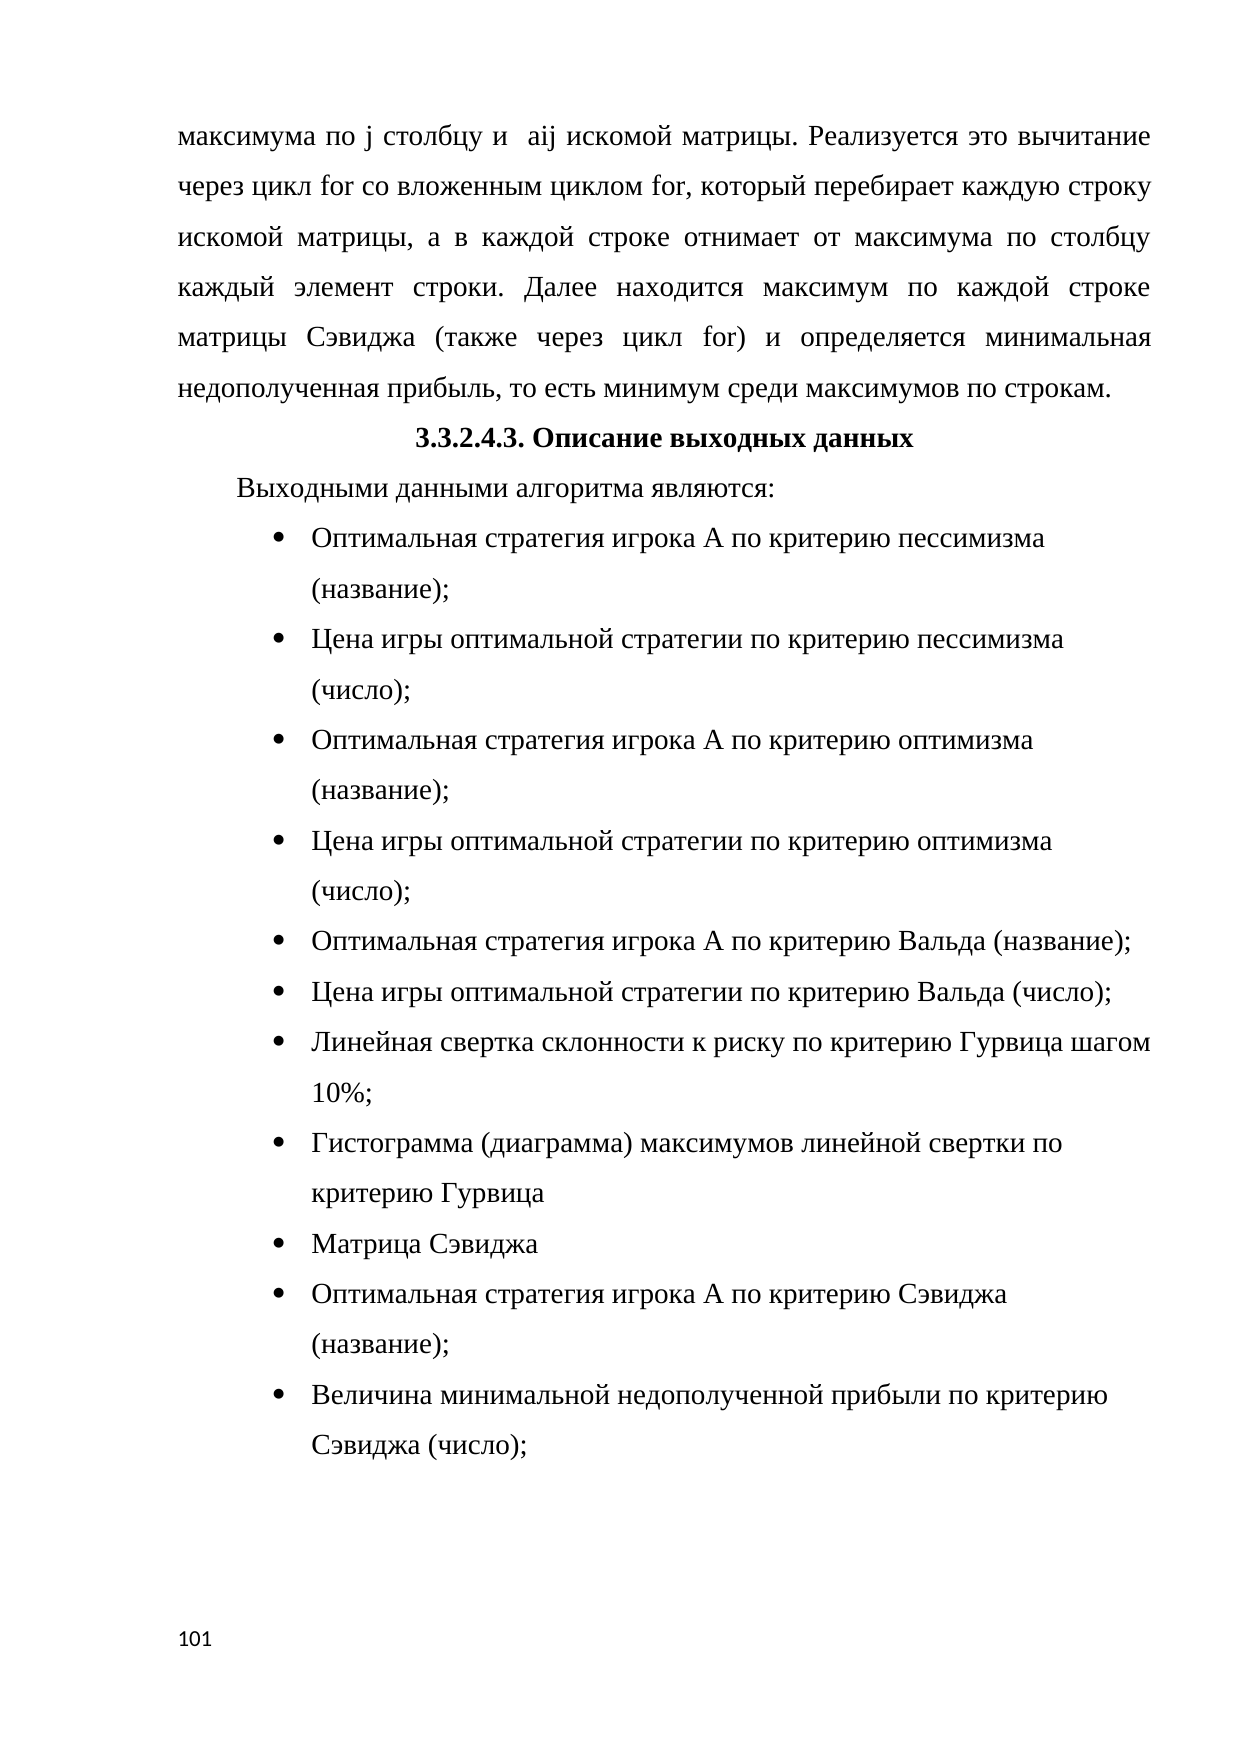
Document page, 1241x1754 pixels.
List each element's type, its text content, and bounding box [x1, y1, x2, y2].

list Матрица Сэвиджа [274, 1226, 1152, 1259]
list Оптимальная стратегия игрока А по критерию Вальда (название); [274, 923, 1152, 957]
list Цена игры оптимальной стратегии по критерию оптимизма (число); [274, 823, 1152, 907]
text Выходными данными алгоритма являются: [177, 470, 1152, 504]
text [177, 118, 1152, 403]
list Цена игры оптимальной стратегии по критерию пессимизма (число); [274, 621, 1152, 705]
text 3.3.2.4.3. Описание выходных данных [177, 420, 1152, 453]
list Оптимальная стратегия игрока А по критерию пессимизма (название); [274, 521, 1152, 604]
list Оптимальная стратегия игрока А по критерию оптимизма (название); [274, 722, 1152, 806]
list Линейная свертка склонности к риску по критерию Гурвица шагом 10%; [274, 1024, 1152, 1108]
list Цена игры оптимальной стратегии по критерию Вальда (число); [274, 974, 1152, 1008]
list Гистограмма (диаграмма) максимумов линейной свертки по критерию Гурвица [274, 1125, 1152, 1209]
list Величина минимальной недополученной прибыли по критерию Сэвиджа (число); [274, 1377, 1152, 1461]
list Оптимальная стратегия игрока А по критерию Сэвиджа (название); [274, 1276, 1152, 1360]
